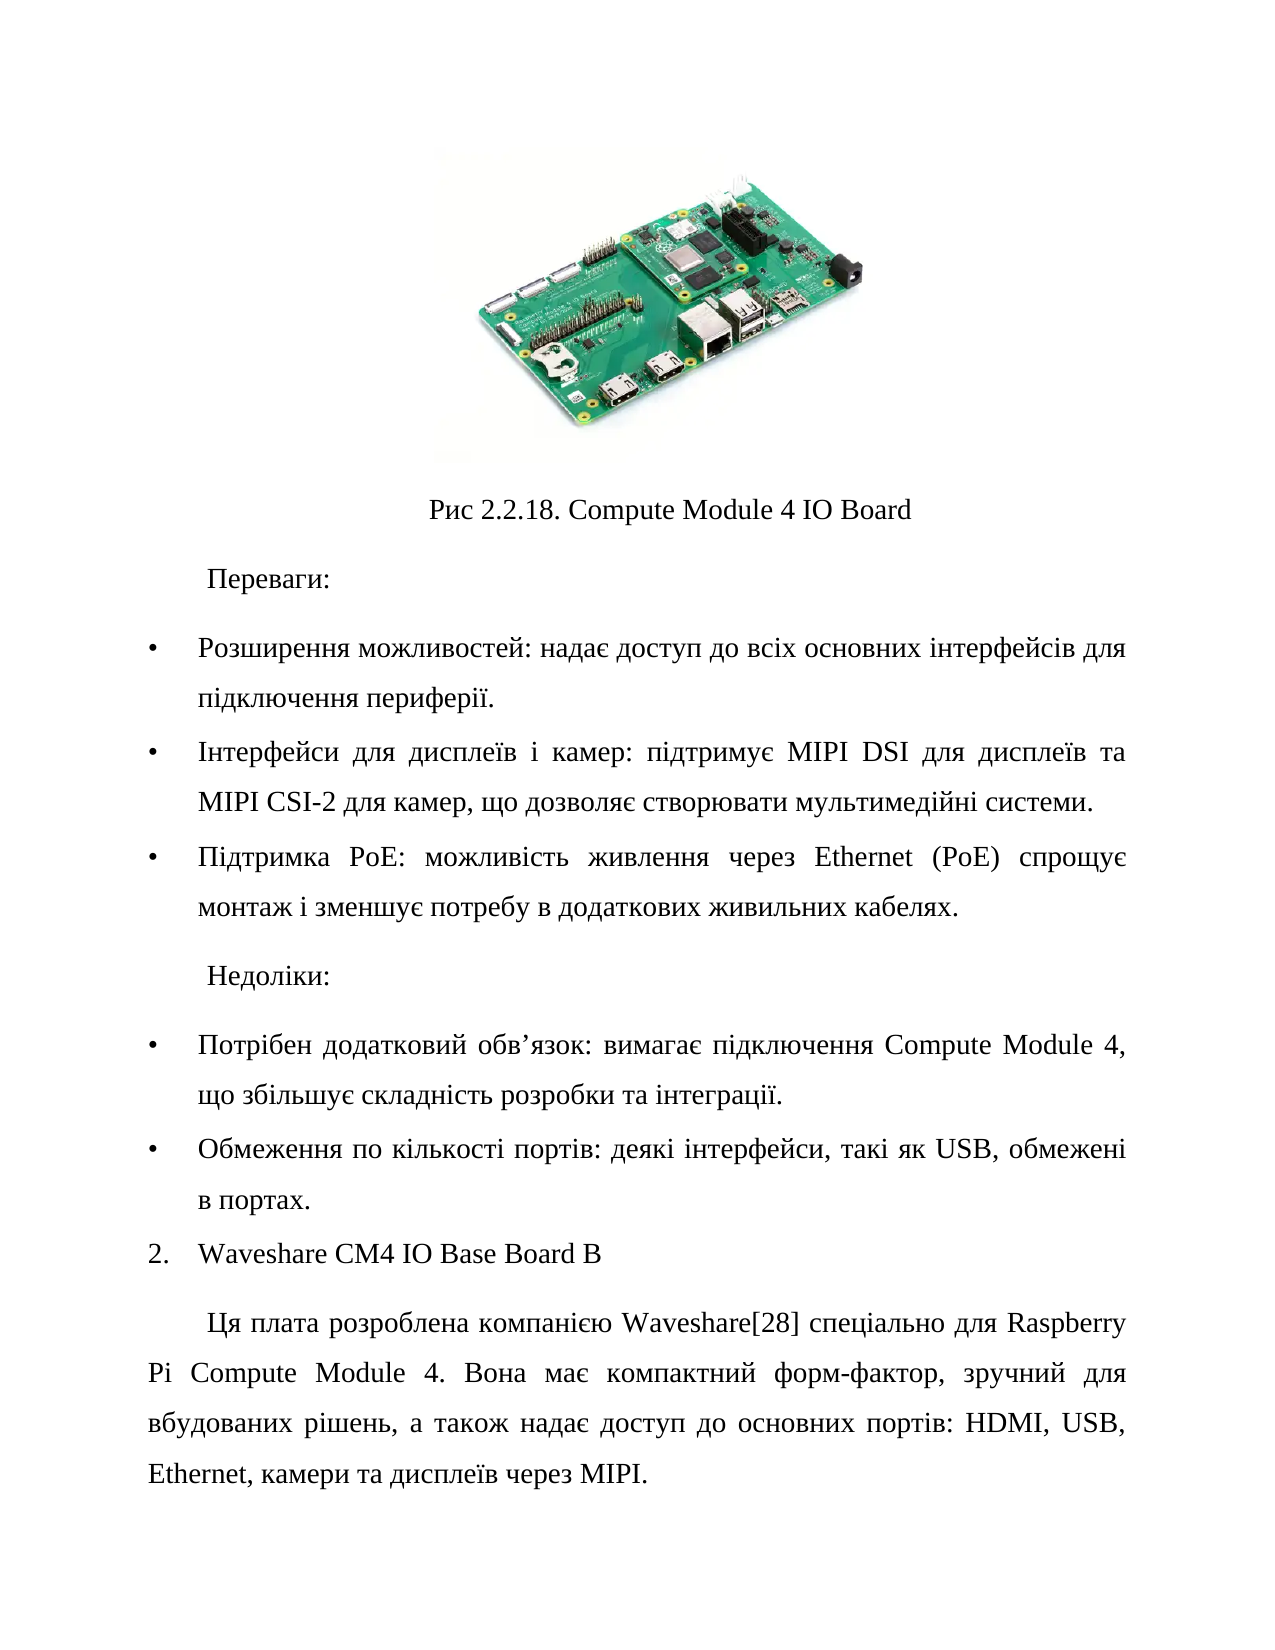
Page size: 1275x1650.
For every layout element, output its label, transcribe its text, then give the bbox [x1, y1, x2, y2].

text Переваги: [148, 561, 1127, 594]
list Waveshare CM4 IO Base Board B [148, 1236, 1127, 1269]
text Рис 2.2.18. Compute Module 4 IO Board [148, 492, 1127, 525]
text Ця плата розроблена компанією Waveshare[28] спеціально для Raspberry Pi Compute Module 4. Вона має компактний форм-фактор, зручний для вбудованих рішень, а також надає доступ до основних портів: HDMI, USB, Ethernet, камери та дисплеїв через MIPI. [148, 1305, 1127, 1489]
picture [433, 147, 907, 463]
list Інтерфейси для дисплеїв і камер: підтримує MIPI DSI для дисплеїв та MIPI CSI-2 для камер, що дозволяє створювати мультимедійні системи. [148, 734, 1127, 818]
list Розширення можливостей: надає доступ до всіх основних інтерфейсів для підключення периферії. [148, 630, 1127, 714]
list Обмеження по кількості портів: деякі інтерфейси, такі як USB, обмежені в портах. [148, 1131, 1127, 1215]
list Потрібен додатковий обв’язок: вимагає підключення Compute Module 4, що збільшує складність розробки та інтеграції. [148, 1027, 1127, 1111]
list Підтримка PoE: можливість живлення через Ethernet (PoE) спрощує монтаж і зменшує потребу в додаткових живильних кабелях. [148, 839, 1127, 922]
text Недоліки: [148, 958, 1127, 992]
